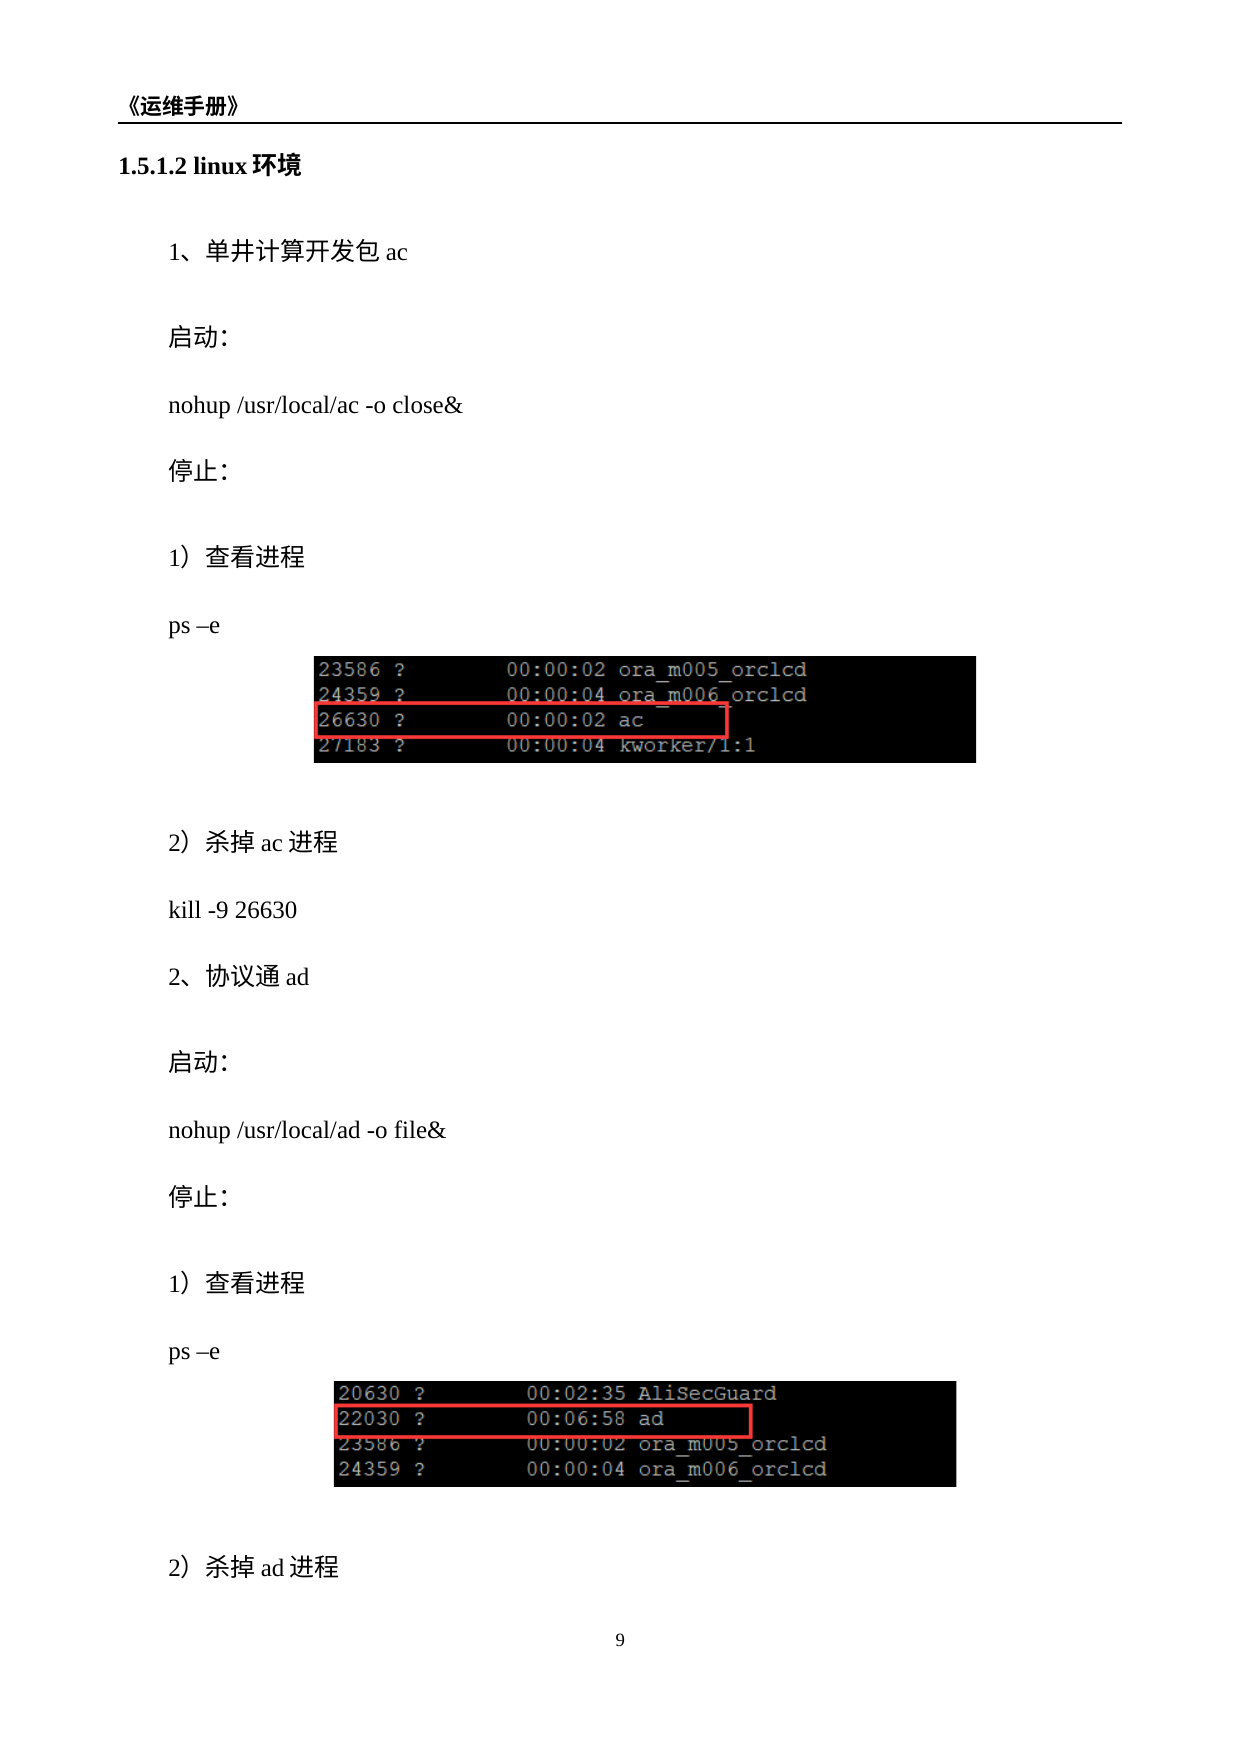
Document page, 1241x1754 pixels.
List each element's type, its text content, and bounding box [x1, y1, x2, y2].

text 1）查看进程 [118, 1247, 1122, 1315]
text 1）查看进程 [118, 522, 1122, 590]
text nohup /usr/local/ac -o close& [118, 387, 1122, 421]
picture [333, 1381, 957, 1487]
subtitle 1.5.1.2 linux环境 [118, 129, 1122, 197]
text 2）杀掉ad进程 [118, 1532, 1122, 1600]
picture [313, 656, 977, 763]
text kill -9 26630 [118, 892, 1122, 926]
text 启动： [118, 301, 1122, 369]
text 2、协议通ad [118, 941, 1122, 1009]
text 1、单井计算开发包ac [118, 215, 1122, 283]
text 启动： [118, 1027, 1122, 1095]
text ps –e [118, 1333, 1122, 1367]
text 2）杀掉ac进程 [118, 806, 1122, 874]
text ps –e [118, 608, 1122, 642]
text nohup /usr/local/ad -o file& [118, 1113, 1122, 1147]
text 停止： [118, 436, 1122, 504]
text 停止： [118, 1161, 1122, 1229]
